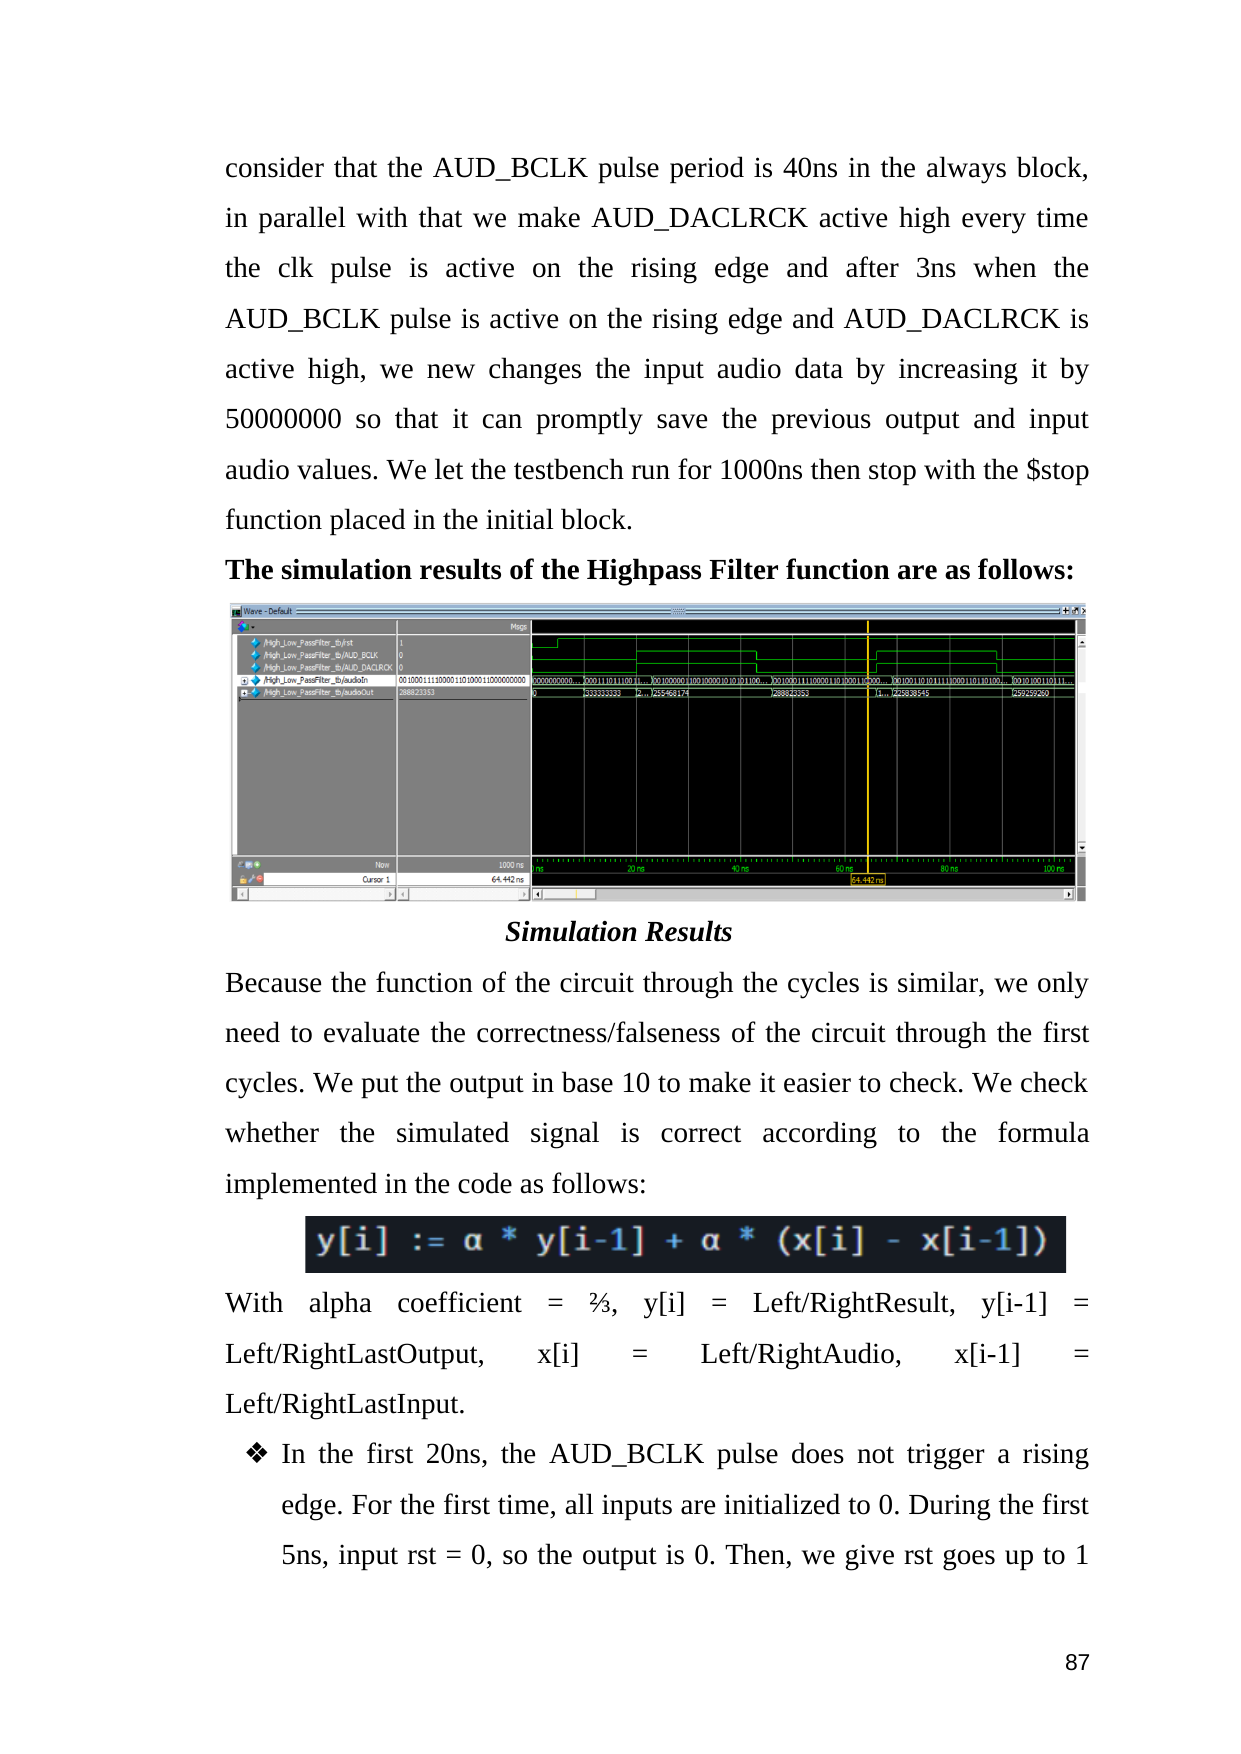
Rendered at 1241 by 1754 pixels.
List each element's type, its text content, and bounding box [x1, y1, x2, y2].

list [244, 1437, 1090, 1571]
text Because the function of the circuit through the cycles is similar, we only need to evaluate the correctness/falseness of the circuit through the first cycles. We put the output in base 10 to make it easier to check. We check whether the simulated signal is correct according to the formula implemented in the code as follows: [225, 965, 1090, 1199]
picture [305, 1216, 1067, 1273]
picture [229, 602, 1086, 902]
text Simulation Results [150, 914, 1090, 948]
text The simulation results of the Highpass Filter function are as follows: [225, 552, 1090, 586]
text With alpha coefficient = ⅔, y[i] = Left/RightResult, y[i-1] = Left/RightLastOutput, x[i] = Left/RightAudio, x[i-1] = Left/RightLastInput. [225, 1286, 1090, 1420]
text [225, 150, 1090, 536]
